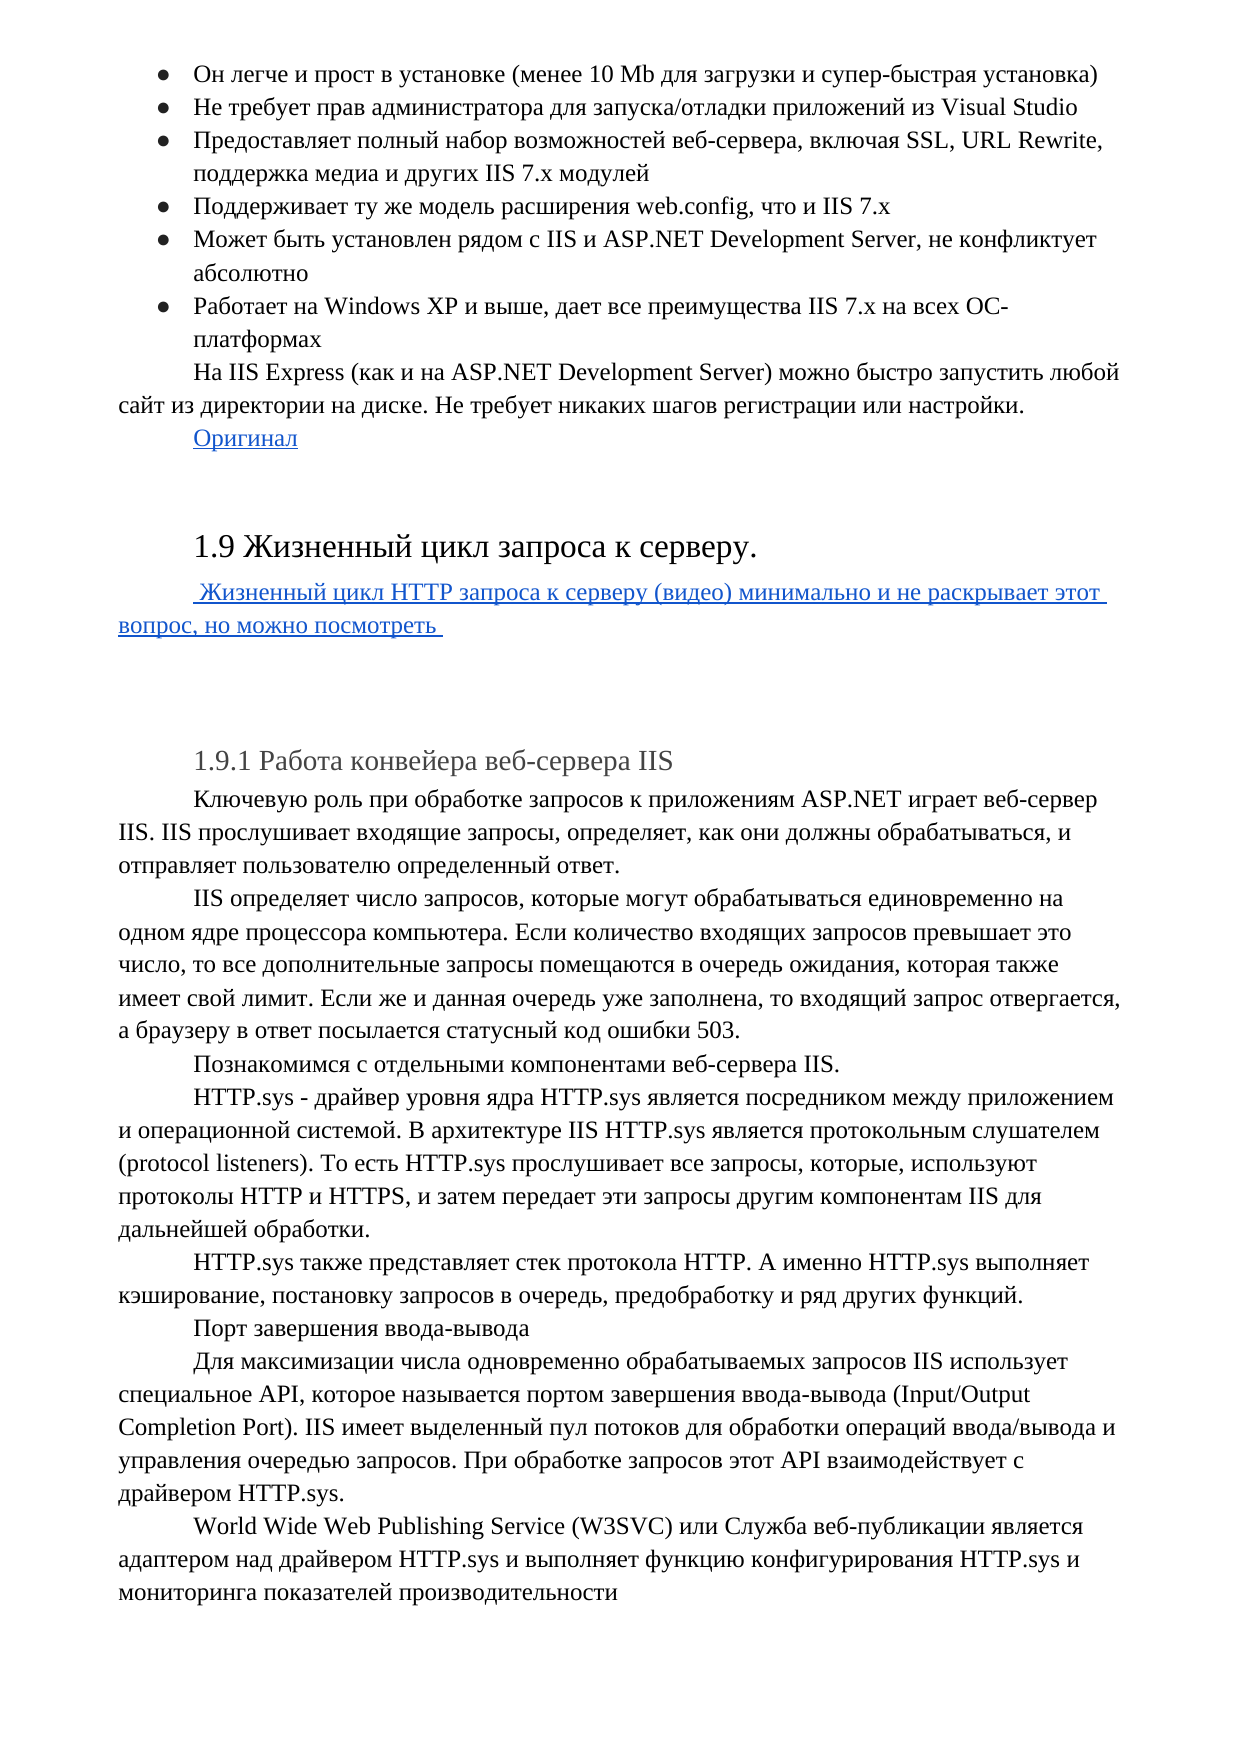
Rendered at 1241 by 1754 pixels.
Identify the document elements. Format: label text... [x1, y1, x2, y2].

text Ключевую роль при обработке запросов к приложениям ASP.NET играет веб-сервер IIS. IIS прослушивает входящие запросы, определяет, как они должны обрабатываться, и отправляет пользователю определенный ответ. [118, 784, 1122, 879]
text HTTP.sys - драйвер уровня ядра HTTP.sys является посредником между приложением и операционной системой. В архитектуре IIS HTTP.sys является протокольным слушателем (protocol listeners). То есть HTTP.sys прослушивает все запросы, которые, используют протоколы HTTP и HTTPS, и затем передает эти запросы другим компонентам IIS для дальнейшей обработки. [118, 1082, 1122, 1242]
text World Wide Web Publishing Service (W3SVC) или Служба веб-публикации является адаптером над драйвером HTTP.sys и выполняет функцию конфигурирования HTTP.sys и мониторинга показателей производительности [118, 1511, 1122, 1606]
list Предоставляет полный набор возможностей веб-сервера, включая SSL, URL Rewrite, поддержка медиа и других IIS 7.x модулей [156, 125, 1122, 187]
list Может быть установлен рядом с IIS и ASP.NET Development Server, не конфликтует абсолютно [156, 224, 1122, 286]
text HTTP.sys также представляет стек протокола HTTP. А именно HTTP.sys выполняет кэширование, постановку запросов в очередь, предобработку и ряд других функций. [118, 1247, 1122, 1308]
text Порт завершения ввода-вывода [118, 1313, 1122, 1342]
list Не требует прав администратора для запуска/отладки приложений из Visual Studio [156, 92, 1122, 121]
text На IIS Express (как и на ASP.NET Development Server) можно быстро запустить любой сайт из директории на диске. Не требует никаких шагов регистрации или настройки. [118, 357, 1122, 418]
text Для максимизации числа одновременно обрабатываемых запросов IIS использует специальное API, которое называется портом завершения ввода-вывода (Input/Output Completion Port). IIS имеет выделенный пул потоков для обработки операций ввода/вывода и управления очередью запросов. При обработке запросов этот API взаимодействует с драйвером HTTP.sys. [118, 1346, 1122, 1507]
subtitle 1.9 Жизненный цикл запроса к серверу. [118, 526, 1122, 565]
text Жизненный цикл HTTP запроса к серверу (видео) минимально и не раскрывает этот вопрос, но можно посмотреть [118, 577, 1122, 639]
text Познакомимся с отдельными компонентами веб-сервера IIS. [118, 1049, 1122, 1077]
text Оригинал [118, 423, 1122, 452]
list Он легче и прост в установке (менее 10 Mb для загрузки и супер-быстрая установка) [156, 59, 1122, 88]
subtitle 1.9.1 Работа конвейера веб-сервера IIS [118, 743, 1122, 776]
list Работает на Windows XP и выше, дает все преимущества IIS 7.x на всех ОС-платформах [156, 291, 1122, 352]
list Поддерживает ту же модель расширения web.config, что и IIS 7.x [156, 191, 1122, 220]
text IIS определяет число запросов, которые могут обрабатываться единовременно на одном ядре процессора компьютера. Если количество входящих запросов превышает это число, то все дополнительные запросы помещаются в очередь ожидания, которая также имеет свой лимит. Если же и данная очередь уже заполнена, то входящий запрос отвергается, а браузеру в ответ посылается статусный код ошибки 503. [118, 883, 1122, 1044]
